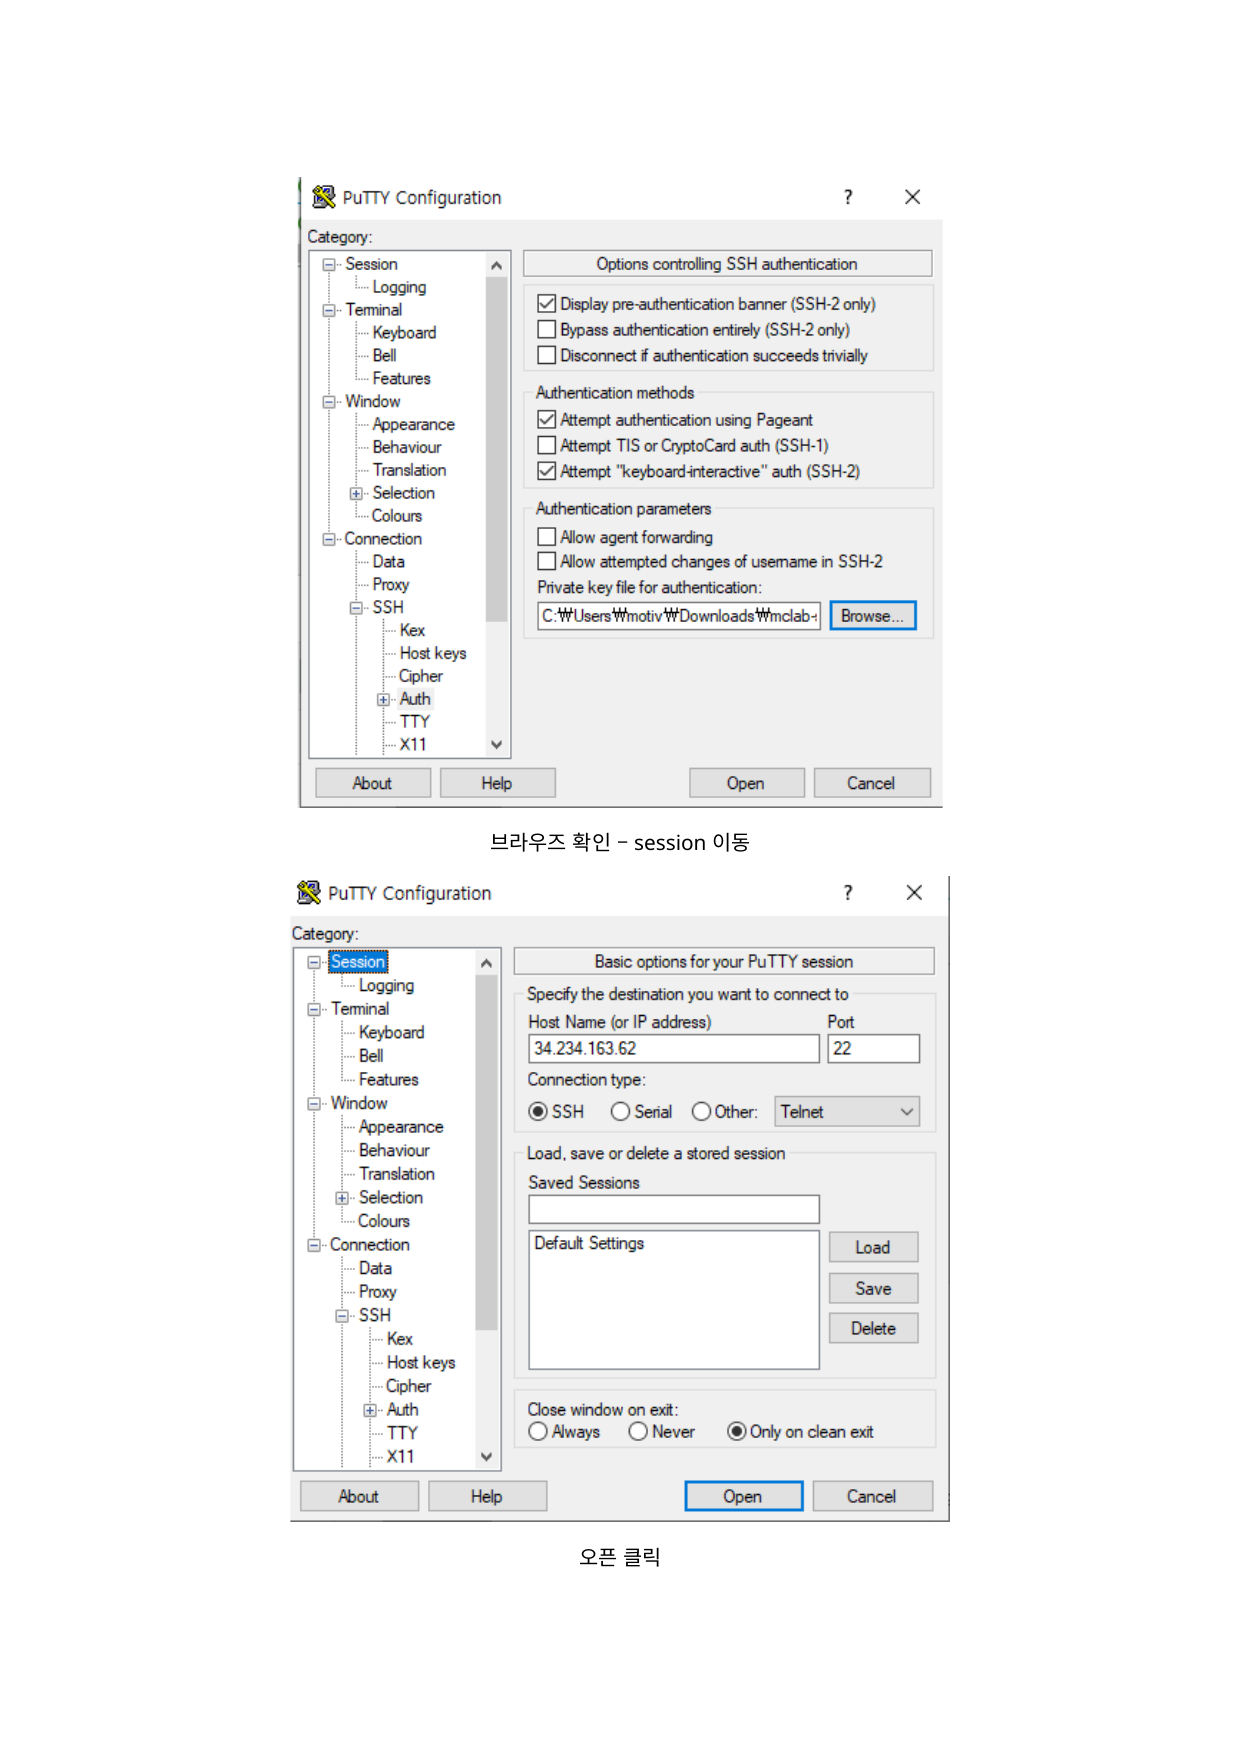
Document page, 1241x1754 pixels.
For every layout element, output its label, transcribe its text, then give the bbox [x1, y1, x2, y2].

text 오픈 클릭 [150, 1541, 1090, 1571]
picture [290, 876, 950, 1522]
picture [297, 177, 943, 808]
text 브라우즈 확인 – session 이동 [150, 827, 1090, 857]
